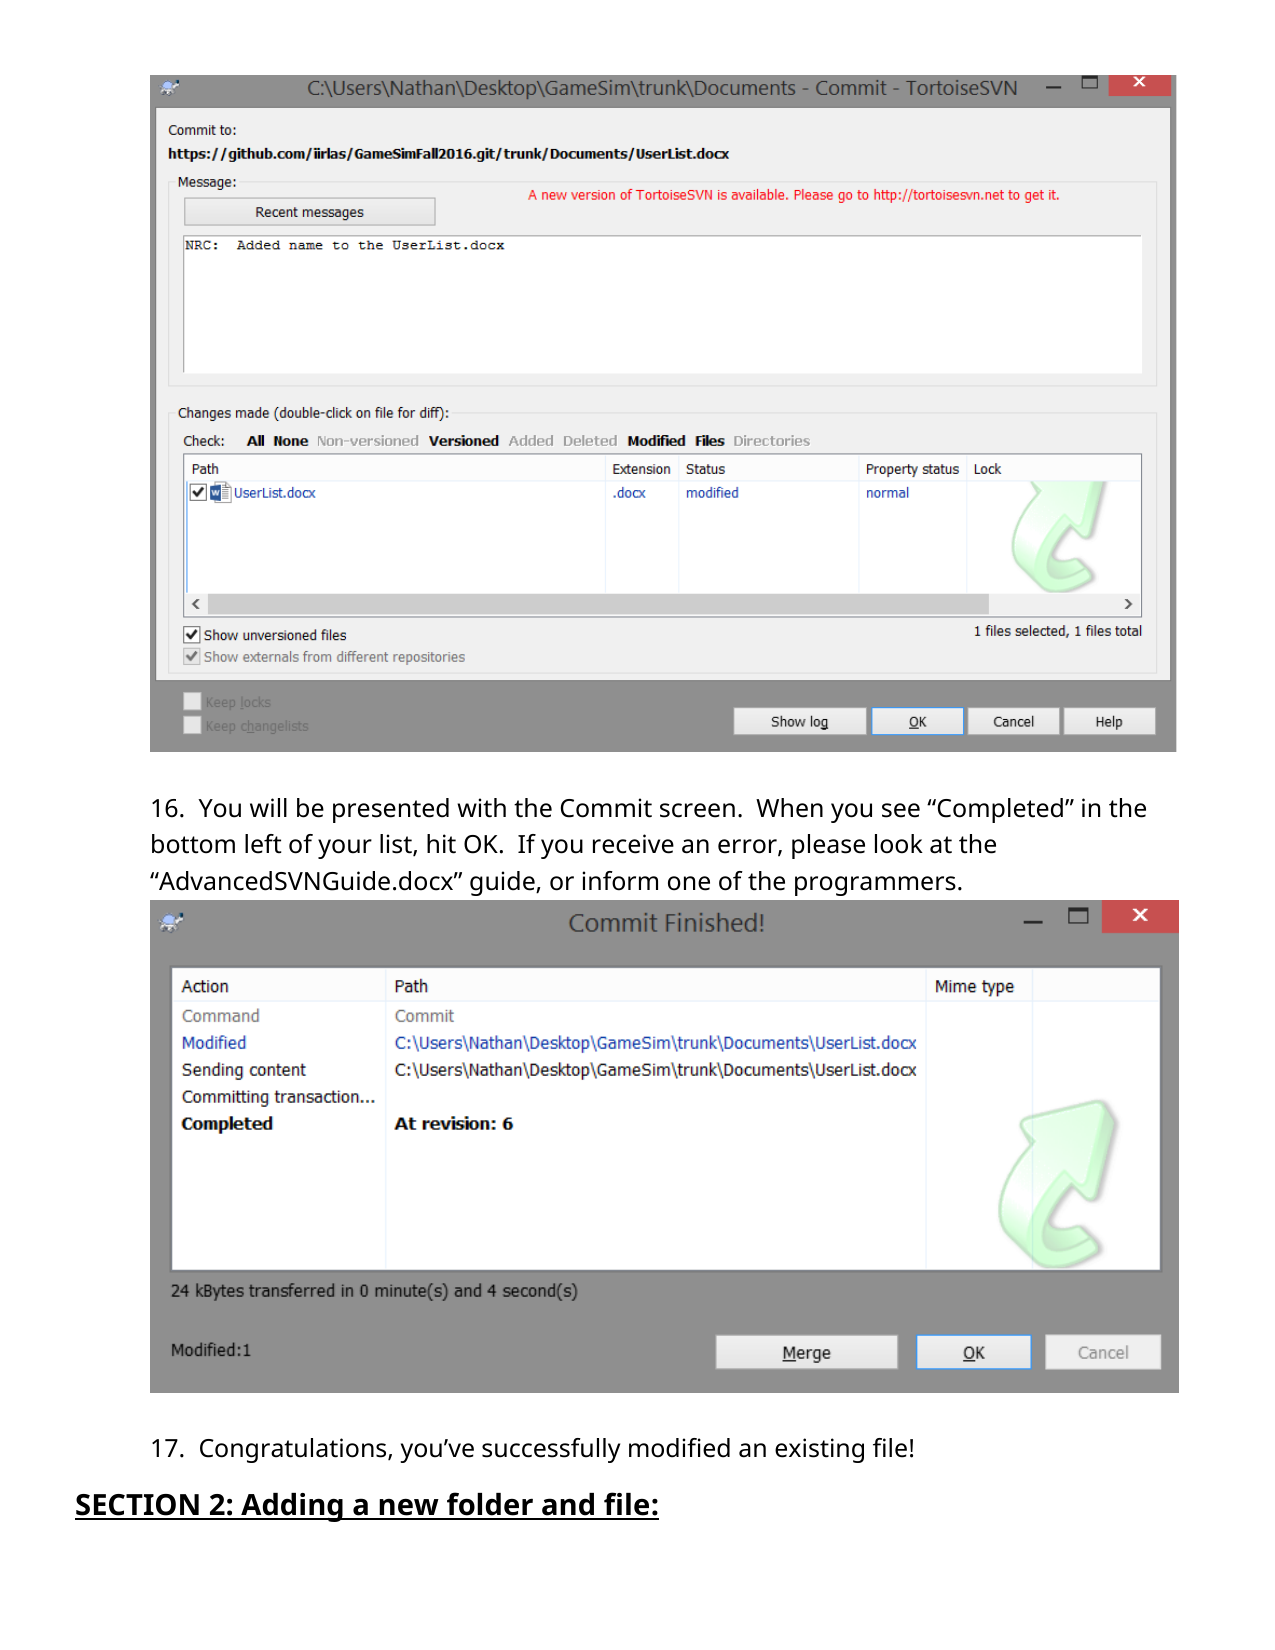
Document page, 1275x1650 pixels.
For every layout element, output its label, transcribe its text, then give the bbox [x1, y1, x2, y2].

list 16. You will be presented with the Commit screen. When you see “Completed” in the bottom left of your list, hit OK. If you receive an error, please look at the “AdvancedSVNGuide.docx” guide, or inform one of the programmers. [150, 790, 1200, 898]
picture [150, 75, 1177, 752]
picture [150, 900, 1179, 1393]
list 17. Congratulations, you’ve successfully modified an existing file! [150, 1431, 1200, 1465]
text SECTION 2: Adding a new folder and file: [75, 1484, 1200, 1524]
